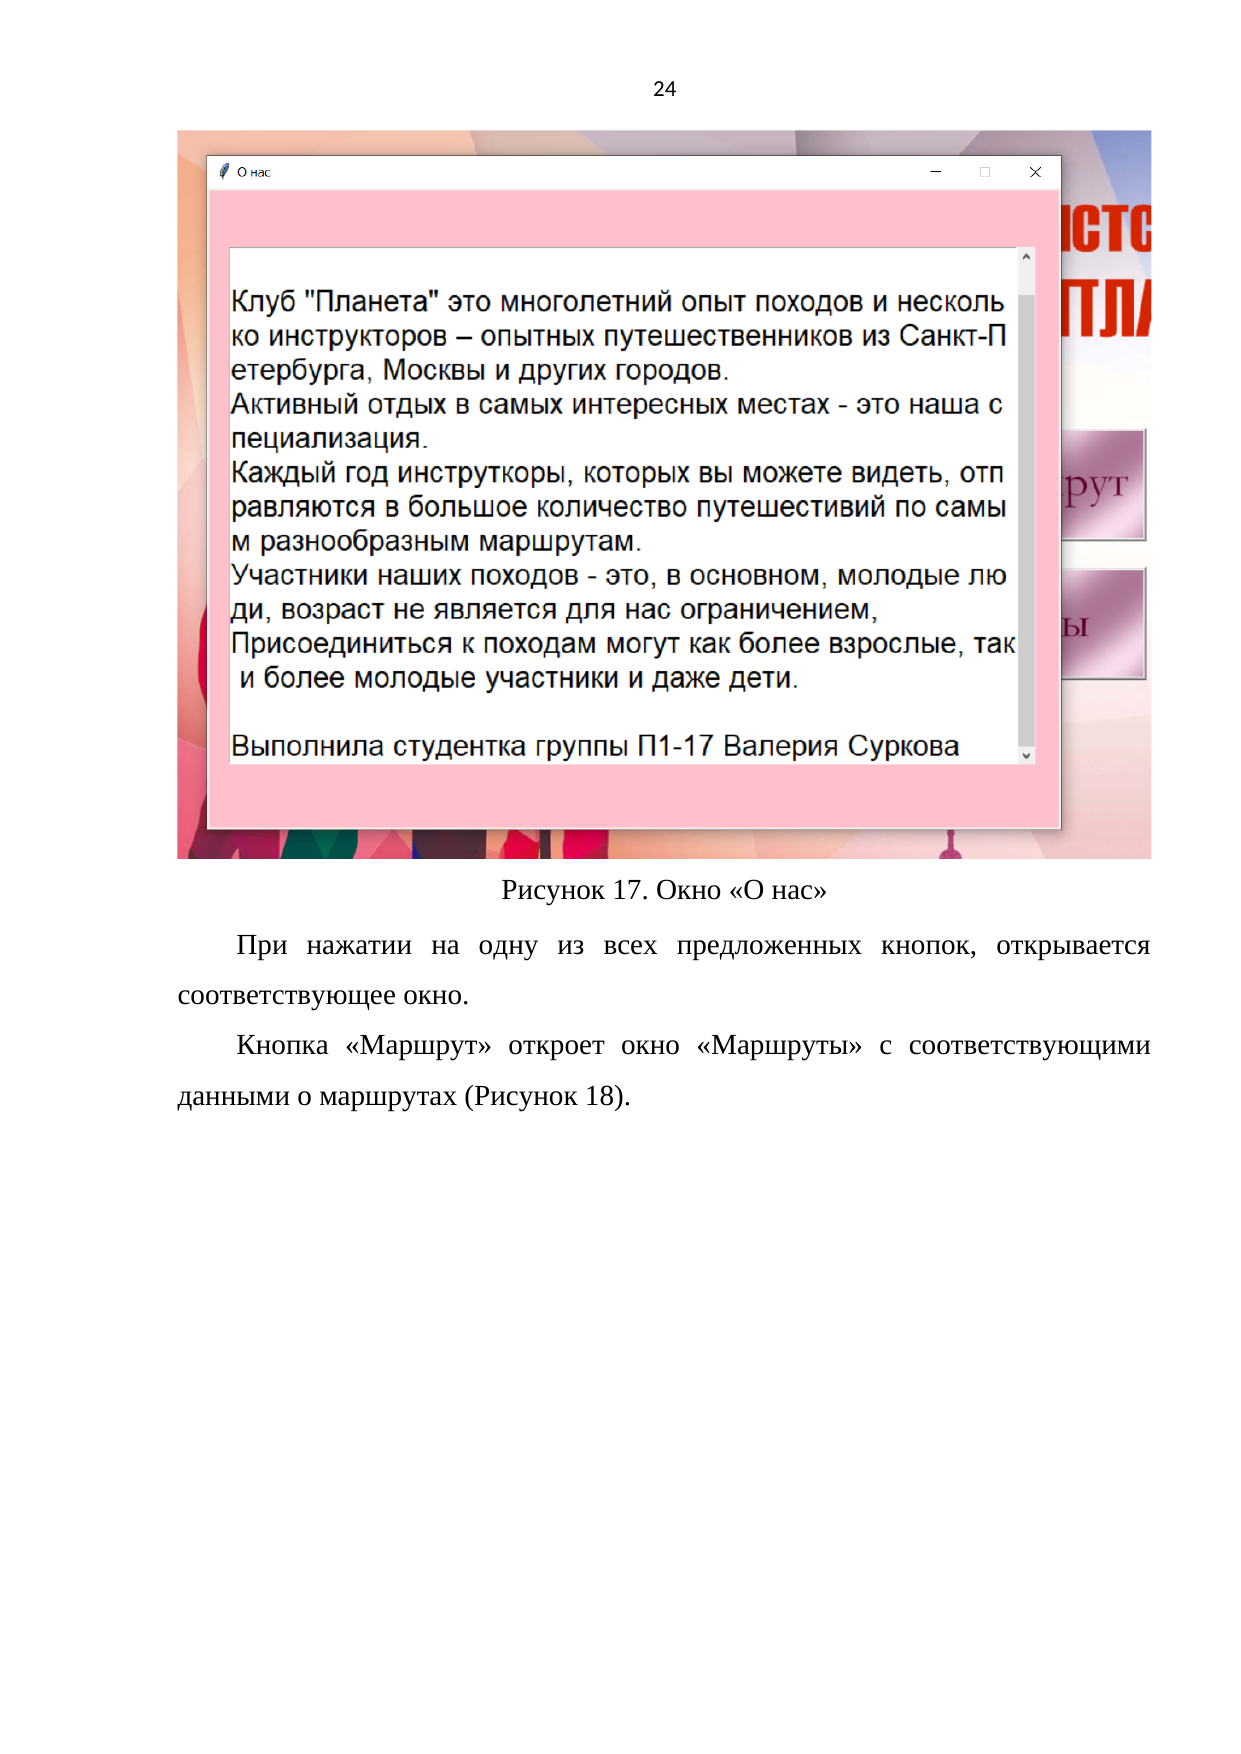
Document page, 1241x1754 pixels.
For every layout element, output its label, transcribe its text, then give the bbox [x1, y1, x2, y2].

picture [177, 130, 1152, 859]
text При нажатии на одну из всех предложенных кнопок, открывается соответствующее окно. [177, 927, 1152, 1011]
text Рисунок 17. Окно «О нас» [177, 872, 1152, 906]
text Кнопка «Маршрут» откроет окно «Маршруты» с соответствующими данными о маршрутах (Рисунок 18). [177, 1027, 1152, 1111]
